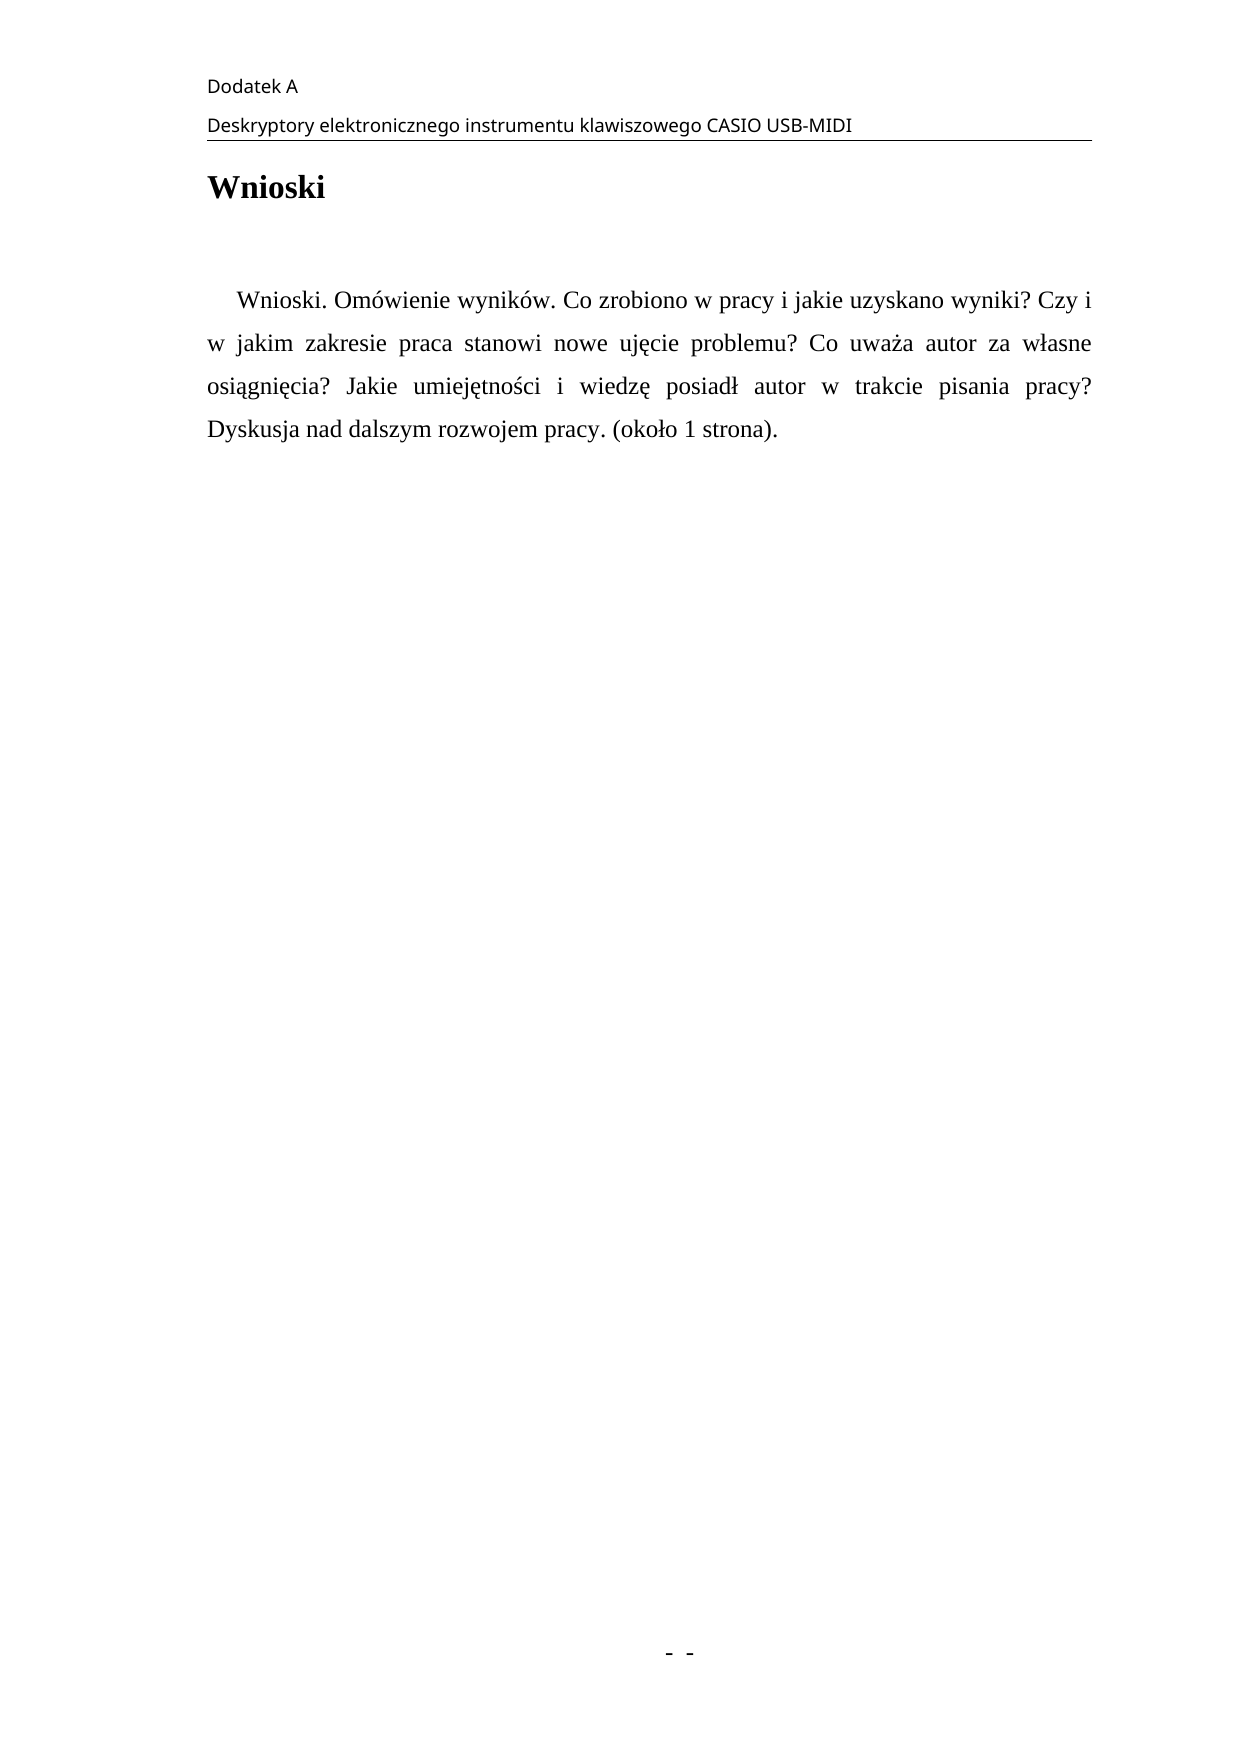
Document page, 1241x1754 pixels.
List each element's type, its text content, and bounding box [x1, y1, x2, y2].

subtitle Wnioski [207, 151, 1092, 210]
text Wnioski. Omówienie wyników. Co zrobiono w pracy i jakie uzyskano wyniki? Czy i w jakim zakresie praca stanowi nowe ujęcie problemu? Co uważa autor za własne osiągnięcia? Jakie umiejętności i wiedzę posiadł autor w trakcie pisania pracy? Dyskusja nad dalszym rozwojem pracy. (około 1 strona). [207, 285, 1092, 443]
